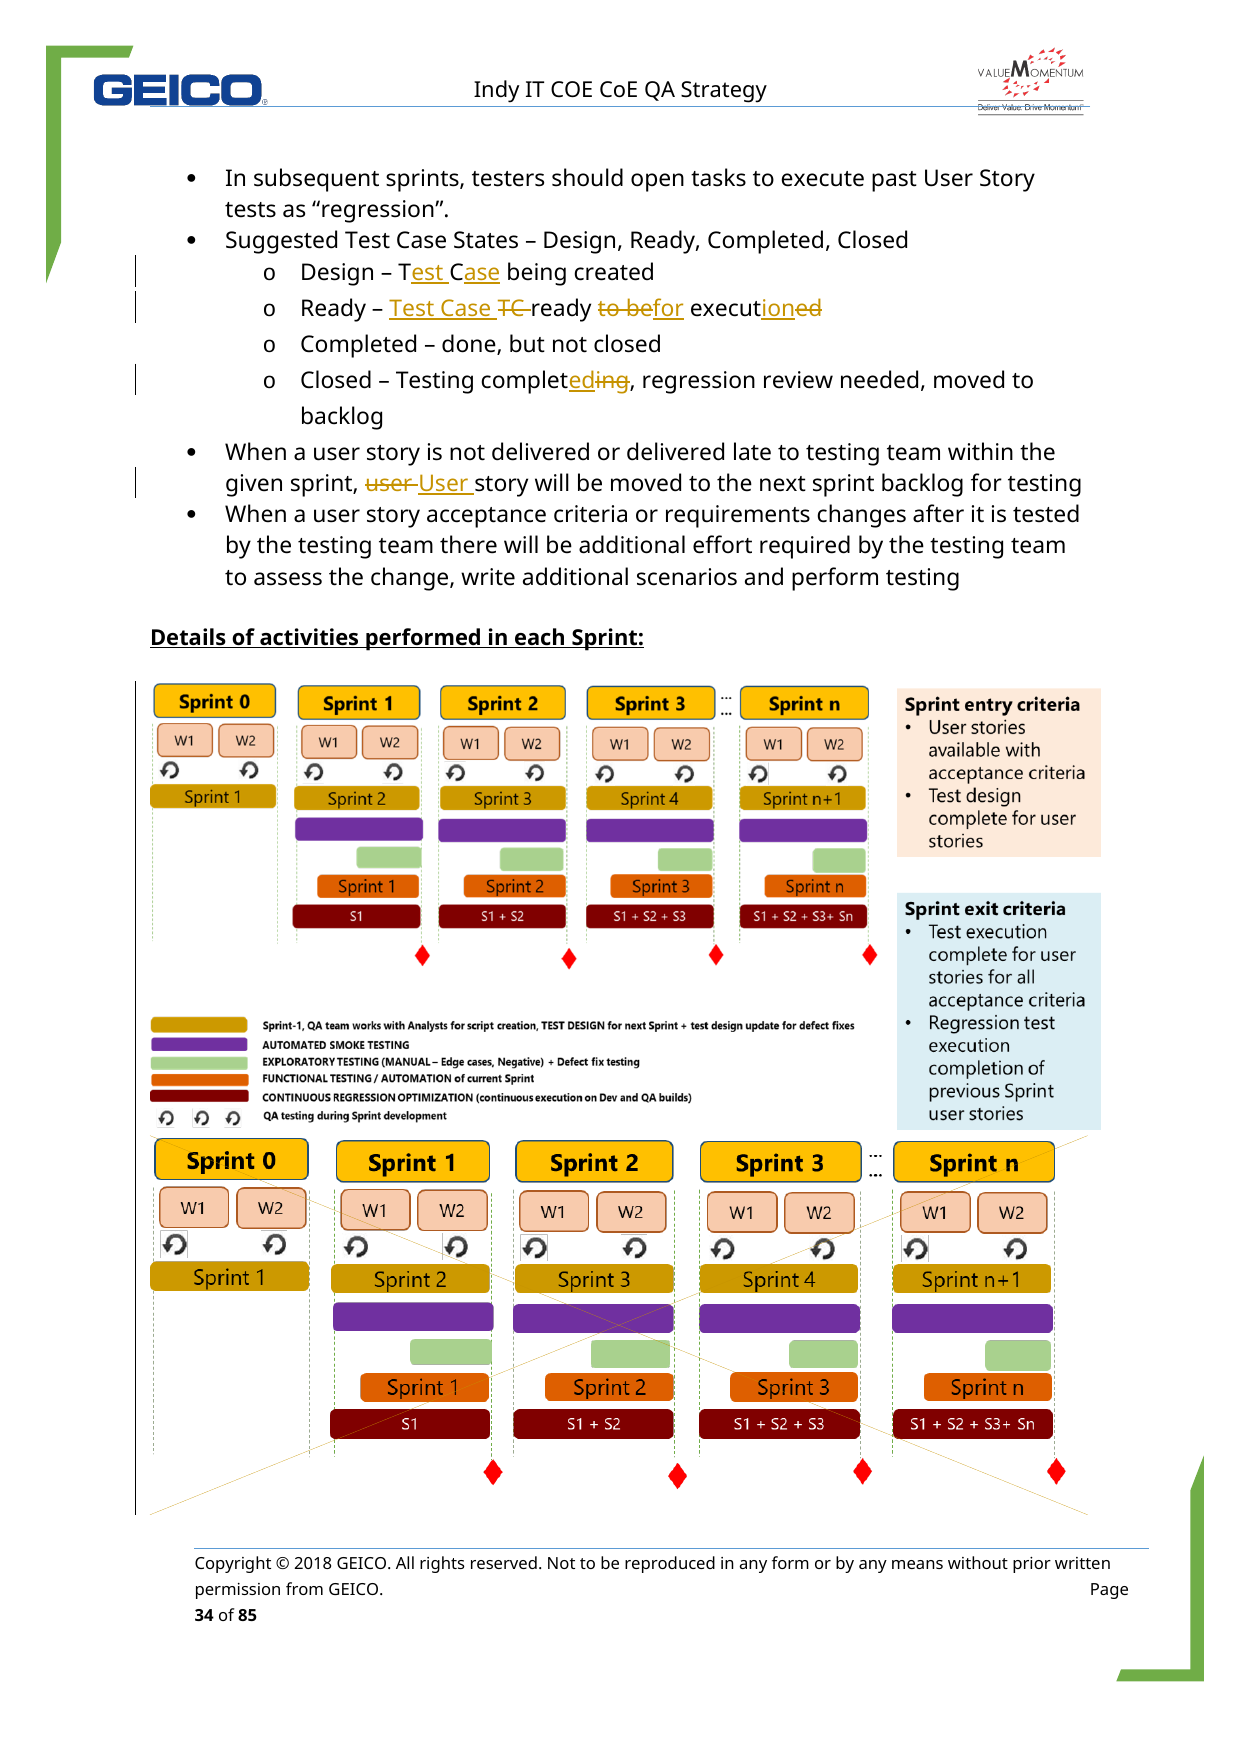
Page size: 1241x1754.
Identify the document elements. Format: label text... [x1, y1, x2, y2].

picture [93, 74, 268, 106]
list When a user story acceptance criteria or requirements changes after it is tested by the testing team there will be additional effort required by the testing team to assess the change, write additional scenarios and perform testing [187, 498, 1090, 592]
text Details of activities performed in each Sprint: [150, 622, 1090, 651]
picture [970, 42, 1091, 106]
list In subsequent sprints, testers should open tasks to execute past User Story tests as “regression”. [187, 162, 1090, 224]
list When a user story is not delivered or delivered late to testing team within the given sprint, story will be moved to the next sprint backlog for testing [187, 436, 1090, 498]
picture [150, 681, 1101, 1514]
picture [153, 1326, 1085, 1515]
list Ready – ready execut [262, 291, 1090, 323]
picture [970, 107, 1091, 120]
list Suggested Test Case States – Design, Ready, Completed, Closed [187, 224, 1090, 255]
list Completed – done, but not closed [262, 327, 1090, 359]
picture [150, 1137, 616, 1514]
list Closed – Testing complet, regression review needed, moved to backlog [262, 363, 1090, 431]
list Design – TC being created [262, 255, 1090, 287]
